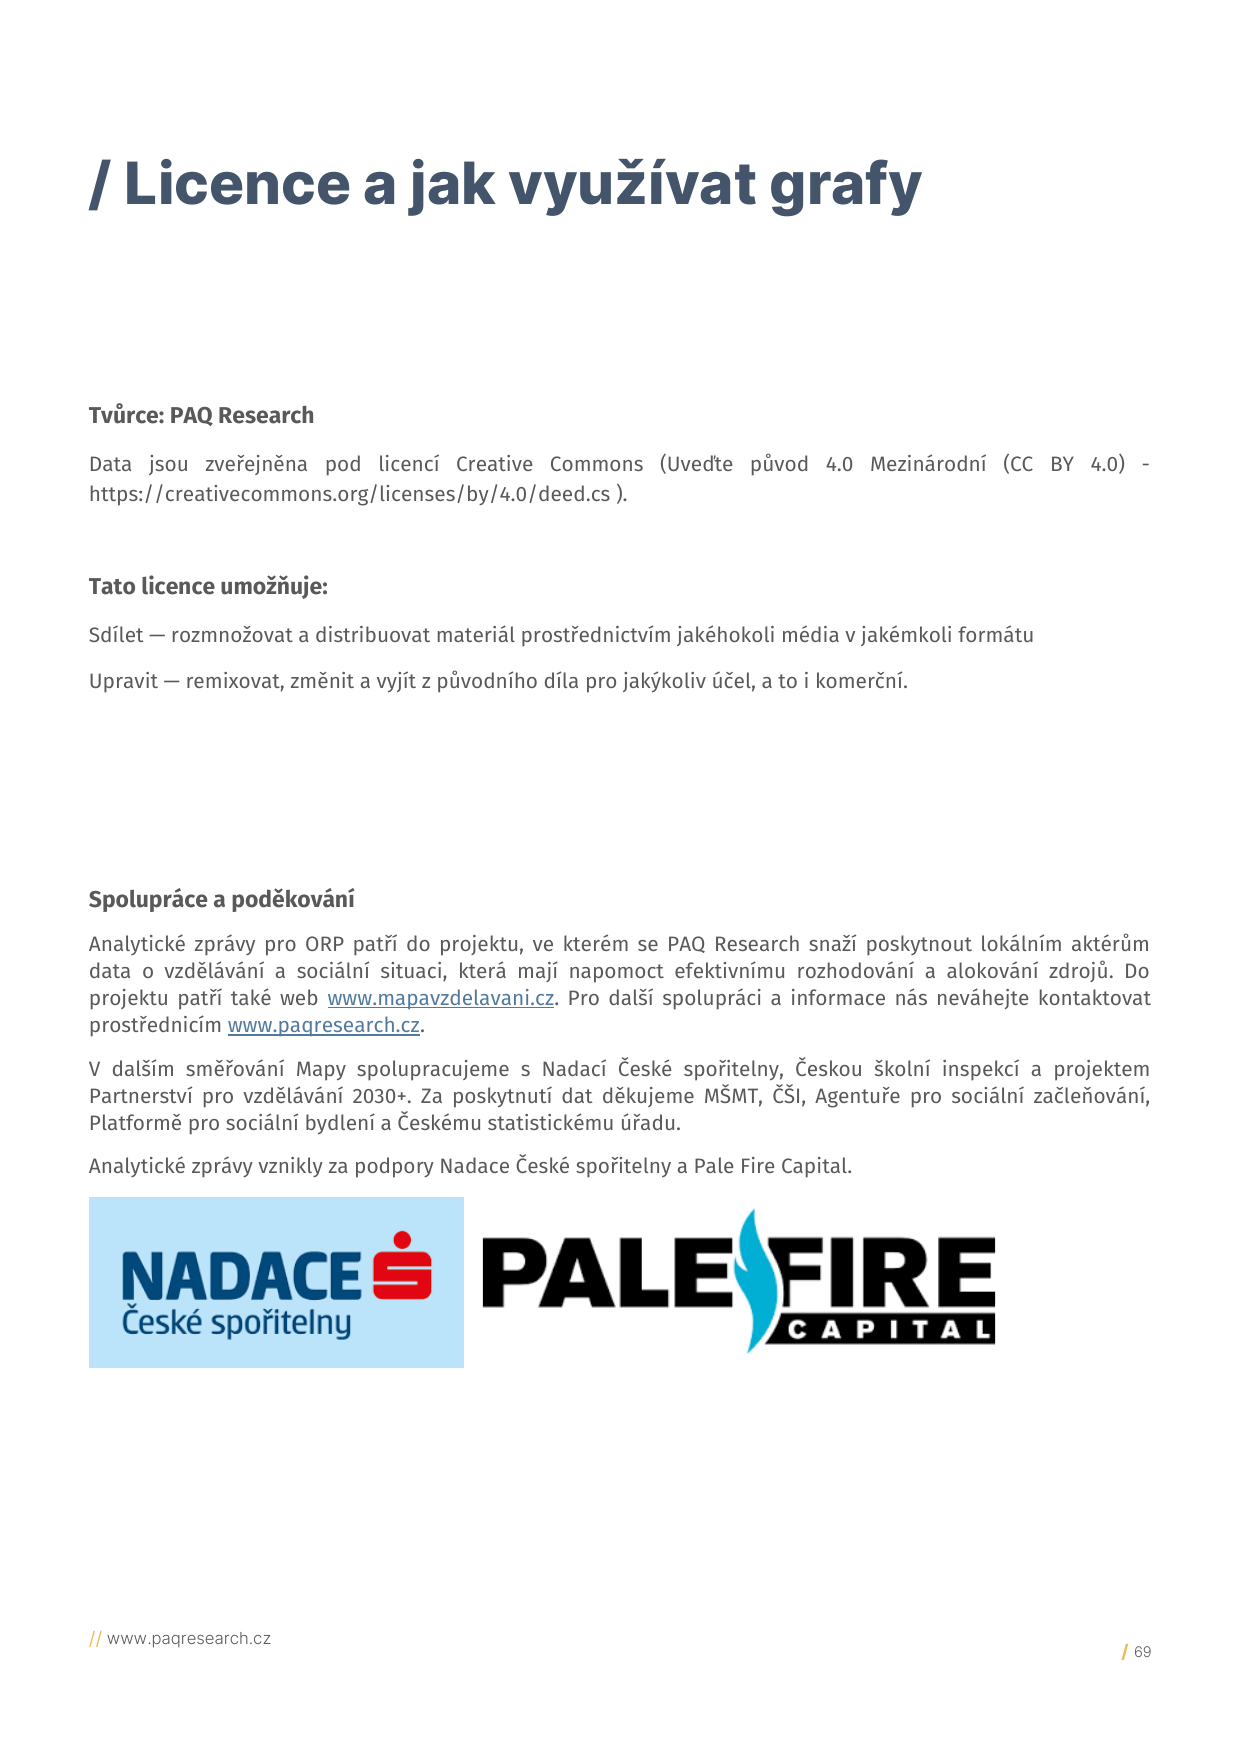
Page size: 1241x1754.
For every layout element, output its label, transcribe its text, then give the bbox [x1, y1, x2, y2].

text Tvůrce: PAQ Research [89, 399, 1152, 430]
text Sdílet — rozmnožovat a distribuovat materiál prostřednictvím jakéhokoli média v jakémkoli formátu [89, 617, 1152, 647]
text V dalším směřování Mapy spolupracujeme s Nadací České spořitelny, Českou školní inspekcí a projektem Partnerství pro vzdělávání 2030+. Za poskytnutí dat děkujeme MŠMT, ČŠI, Agentuře pro sociální začleňování, Platformě pro sociální bydlení a Českému statistickému úřadu. [89, 1057, 1152, 1136]
text Data jsou zveřejněna pod licencí Creative Commons (Uveďte původ 4.0 Mezinárodní (CC BY 4.0) - https://creativecommons.org/licenses/by/4.0/deed.cs ). [89, 446, 1152, 507]
text Tato licence umožňuje: [89, 570, 1152, 601]
text Analytické zprávy pro ORP patří do projektu, ve kterém se PAQ Research snaží poskytnout lokálním aktérům data o vzdělávání a sociální situaci, která mají napomoct efektivnímu rozhodování a alokování zdrojů. Do projektu patří také web www.mapavzdelavani.cz. Pro další spolupráci a informace nás neváhejte kontaktovat prostřednicím www.paqresearch.cz. [89, 932, 1152, 1038]
text Analytické zprávy vznikly za podpory Nadace České spořitelny a Pale Fire Capital. [89, 1154, 1152, 1179]
text Upravit — remixovat, změnit a vyjít z původního díla pro jakýkoliv účel, a to i komerční. [89, 664, 1152, 694]
picture [482, 1197, 996, 1367]
picture [89, 1197, 464, 1368]
subtitle / Licence a jak využívat grafy [89, 148, 1152, 218]
text Spolupráce a poděkování [89, 886, 1152, 913]
